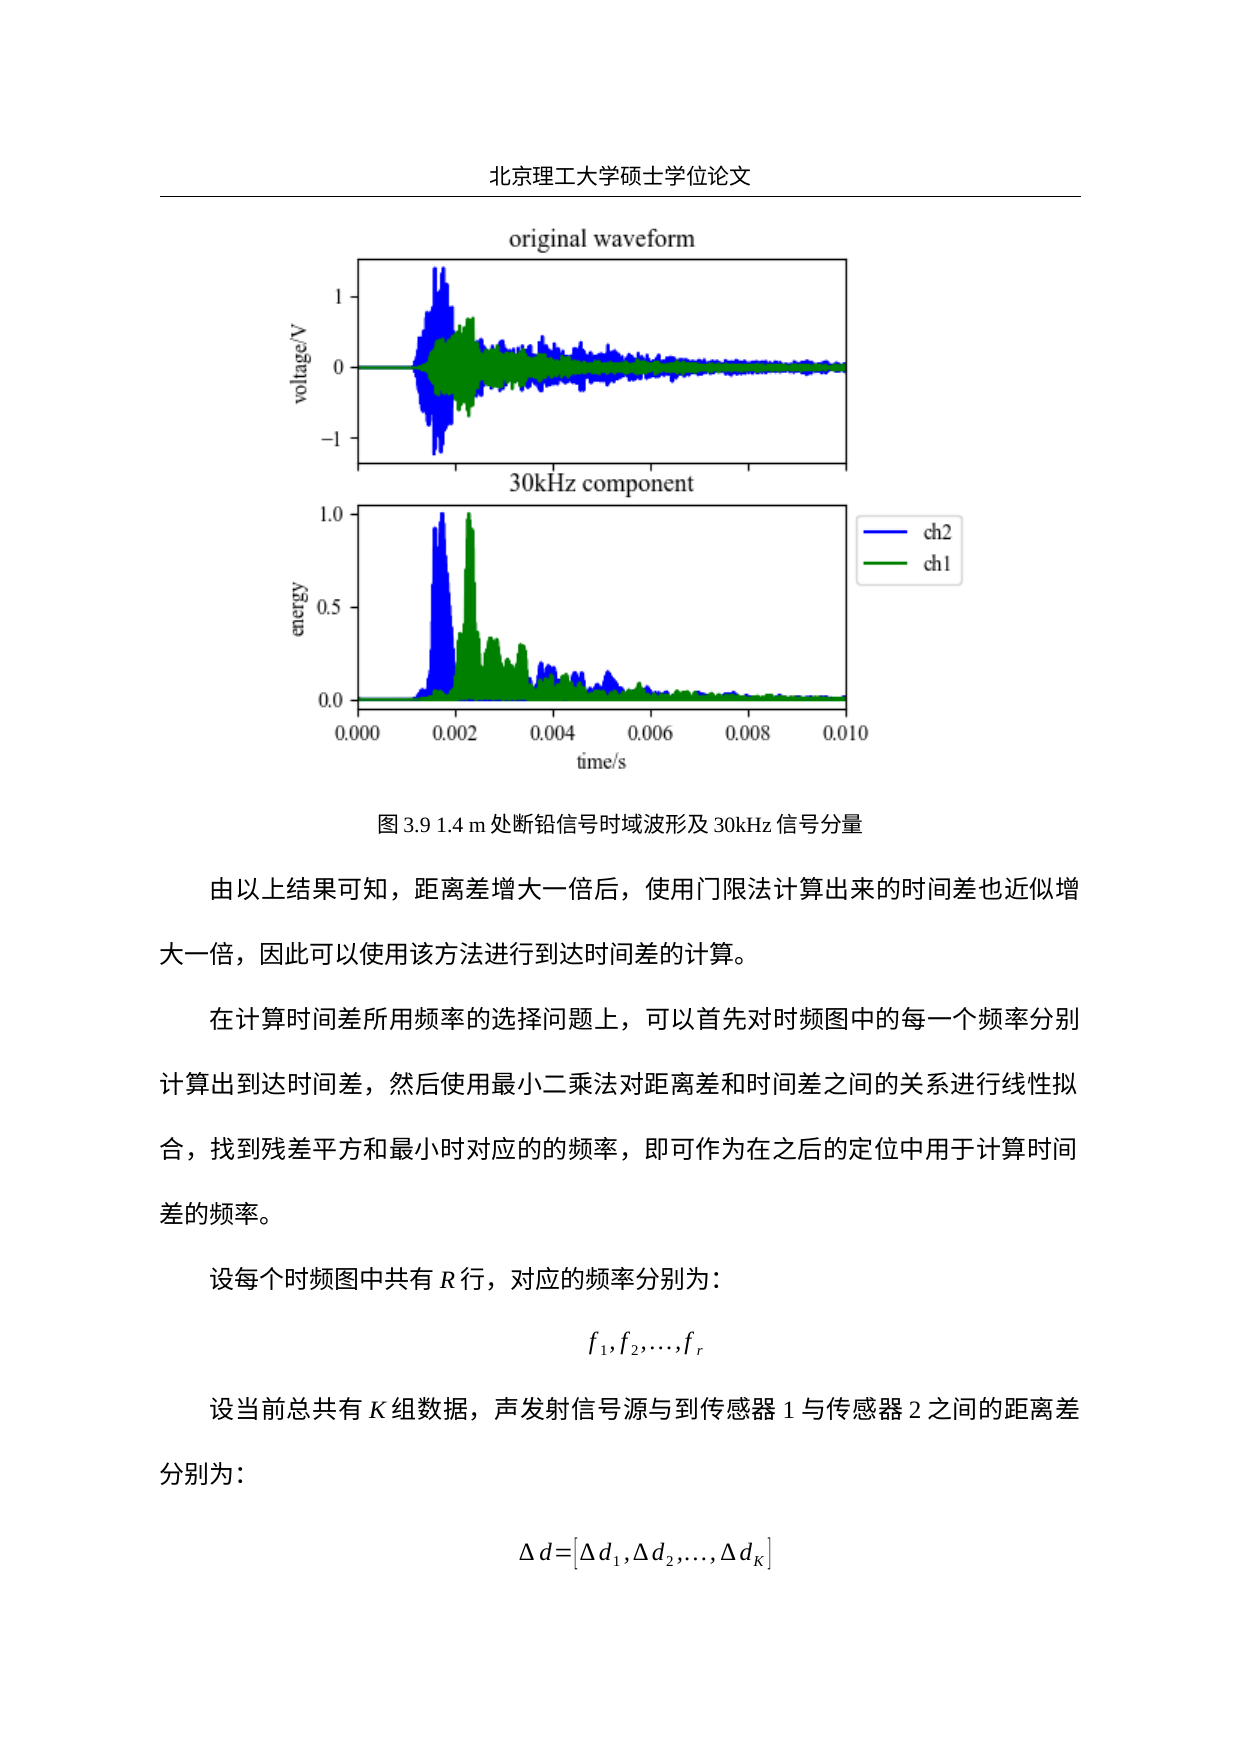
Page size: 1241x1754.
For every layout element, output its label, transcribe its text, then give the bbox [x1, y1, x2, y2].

list 设每个时频图中共有R行，对应的频率分别为： [159, 1246, 1081, 1311]
text 由以上结果可知，距离差增大一倍后，使用门限法计算出来的时间差也近似增大一倍，因此可以使用该方法进行到达时间差的计算。 [159, 856, 1081, 986]
text 图3.9 1.4 m处断铅信号时域波形及30kHz信号分量 [159, 807, 1081, 839]
picture [245, 221, 995, 778]
list 设当前总共有K组数据，声发射信号源与到传感器1与传感器2之间的距离差分别为： [159, 1376, 1081, 1506]
list 在计算时间差所用频率的选择问题上，可以首先对时频图中的每一个频率分别计算出到达时间差，然后使用最小二乘法对距离差和时间差之间的关系进行线性拟合，找到残差平方和最小时对应的的频率，即可作为在之后的定位中用于计算时间差的频率。 [159, 986, 1081, 1246]
